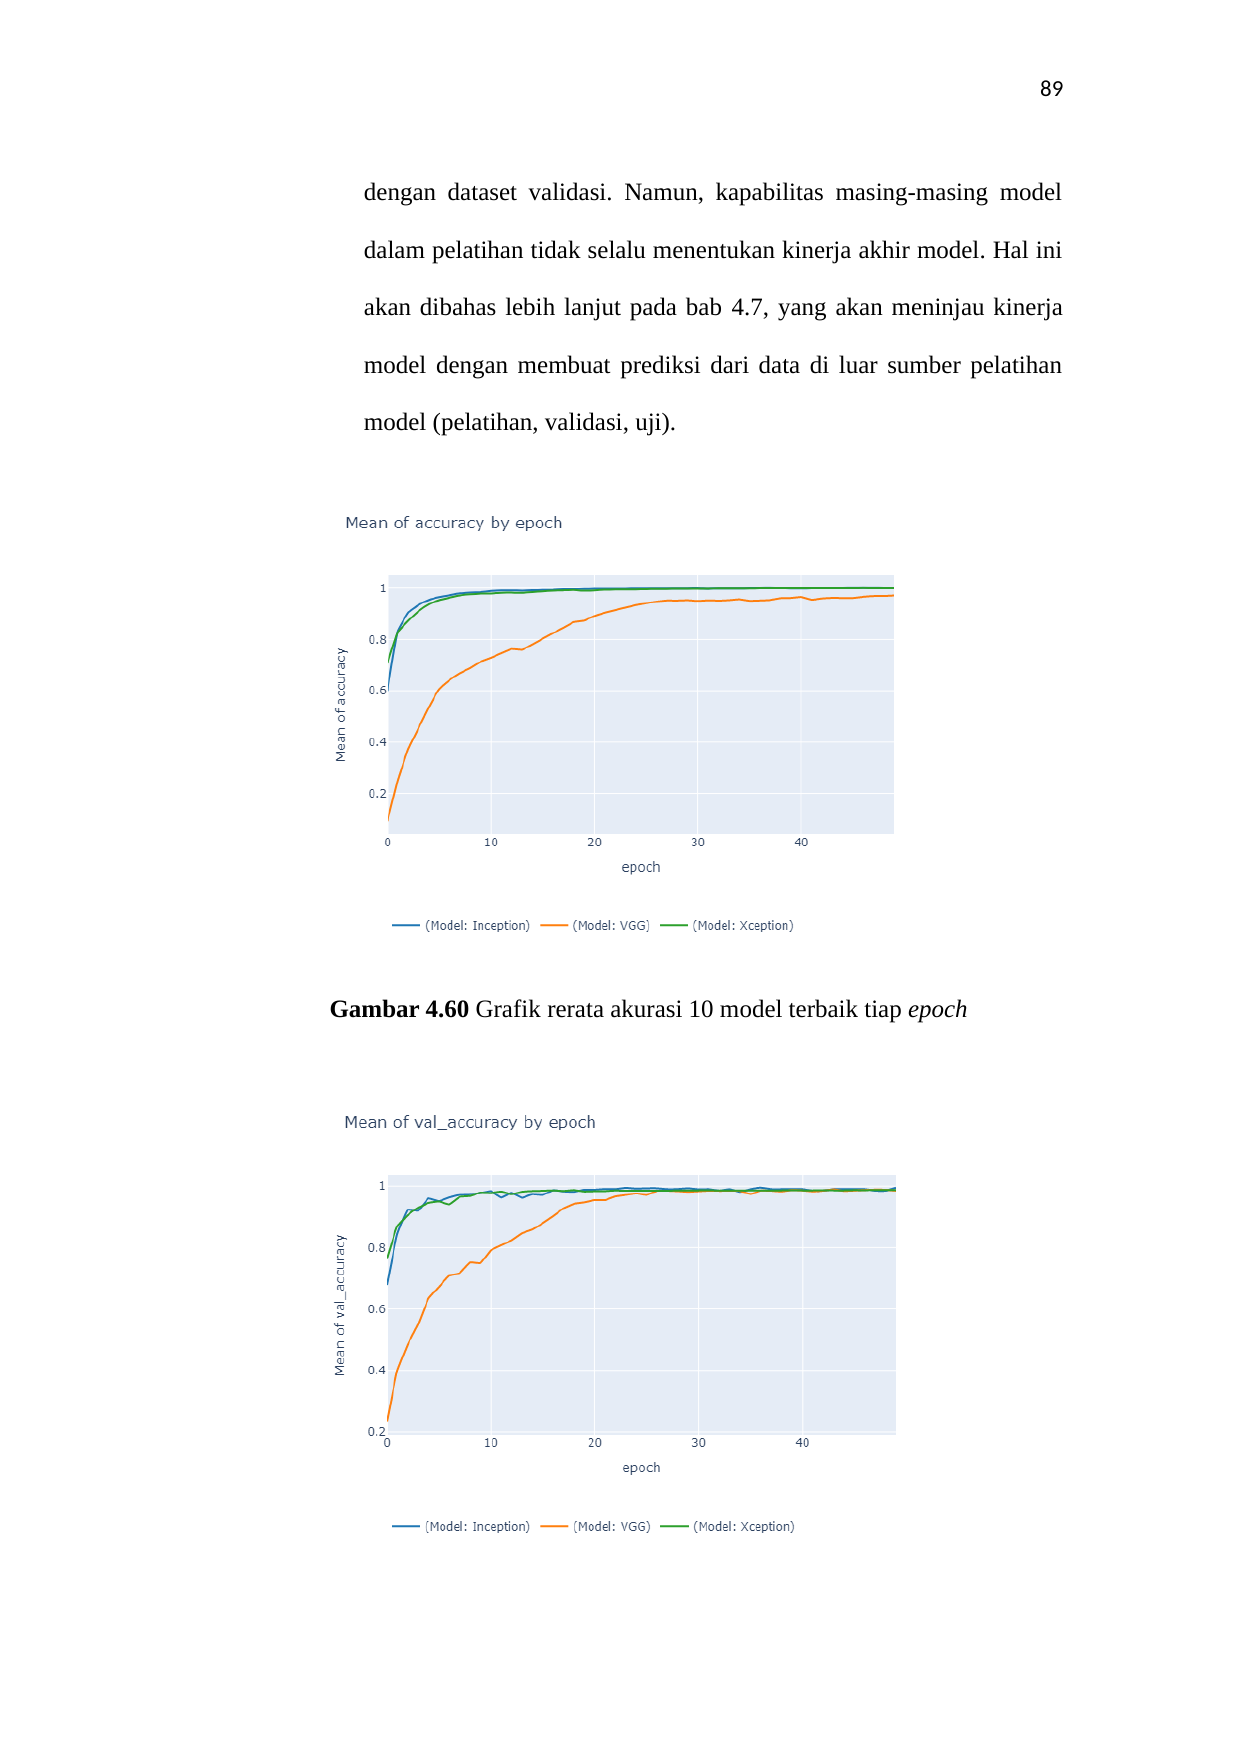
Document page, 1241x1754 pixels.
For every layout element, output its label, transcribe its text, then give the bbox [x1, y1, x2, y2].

picture [312, 481, 969, 950]
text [364, 177, 1063, 436]
picture [311, 1080, 971, 1551]
